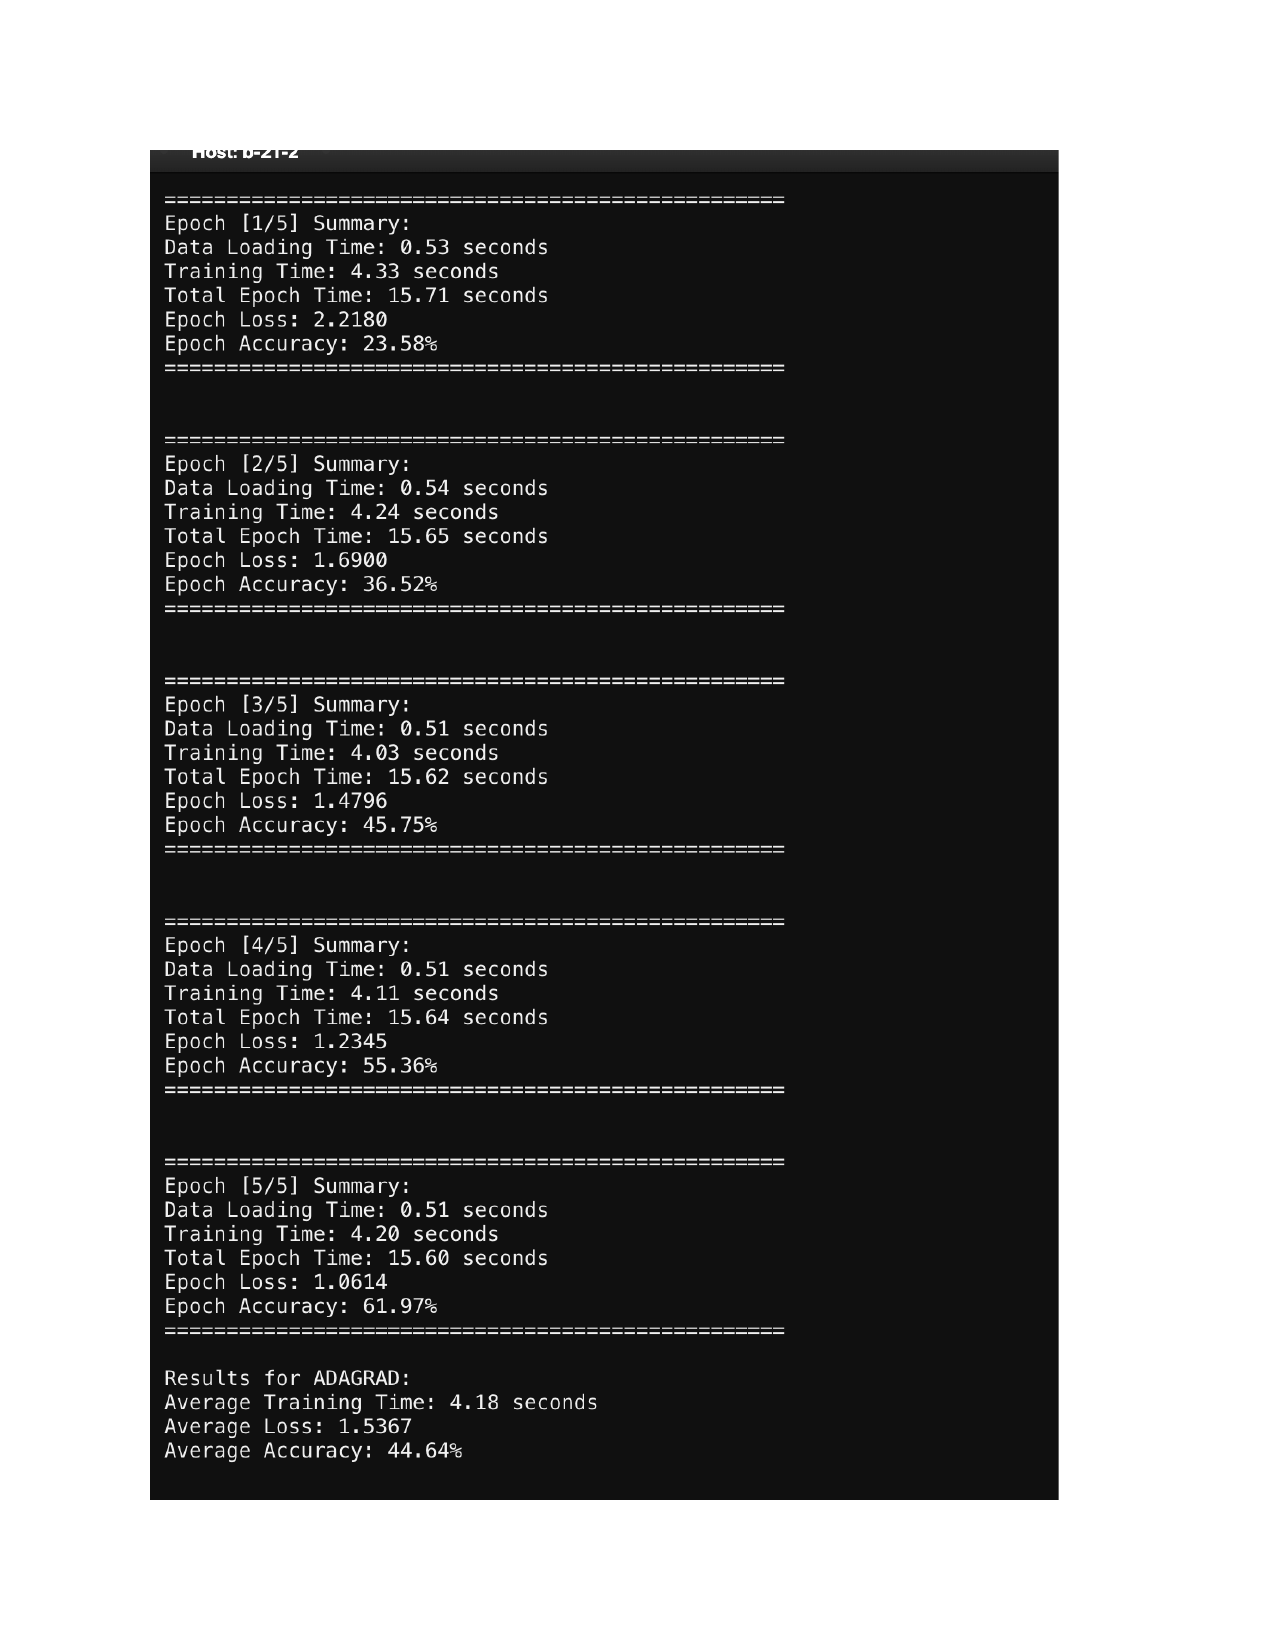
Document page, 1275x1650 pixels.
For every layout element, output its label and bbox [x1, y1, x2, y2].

picture [150, 150, 1059, 1500]
